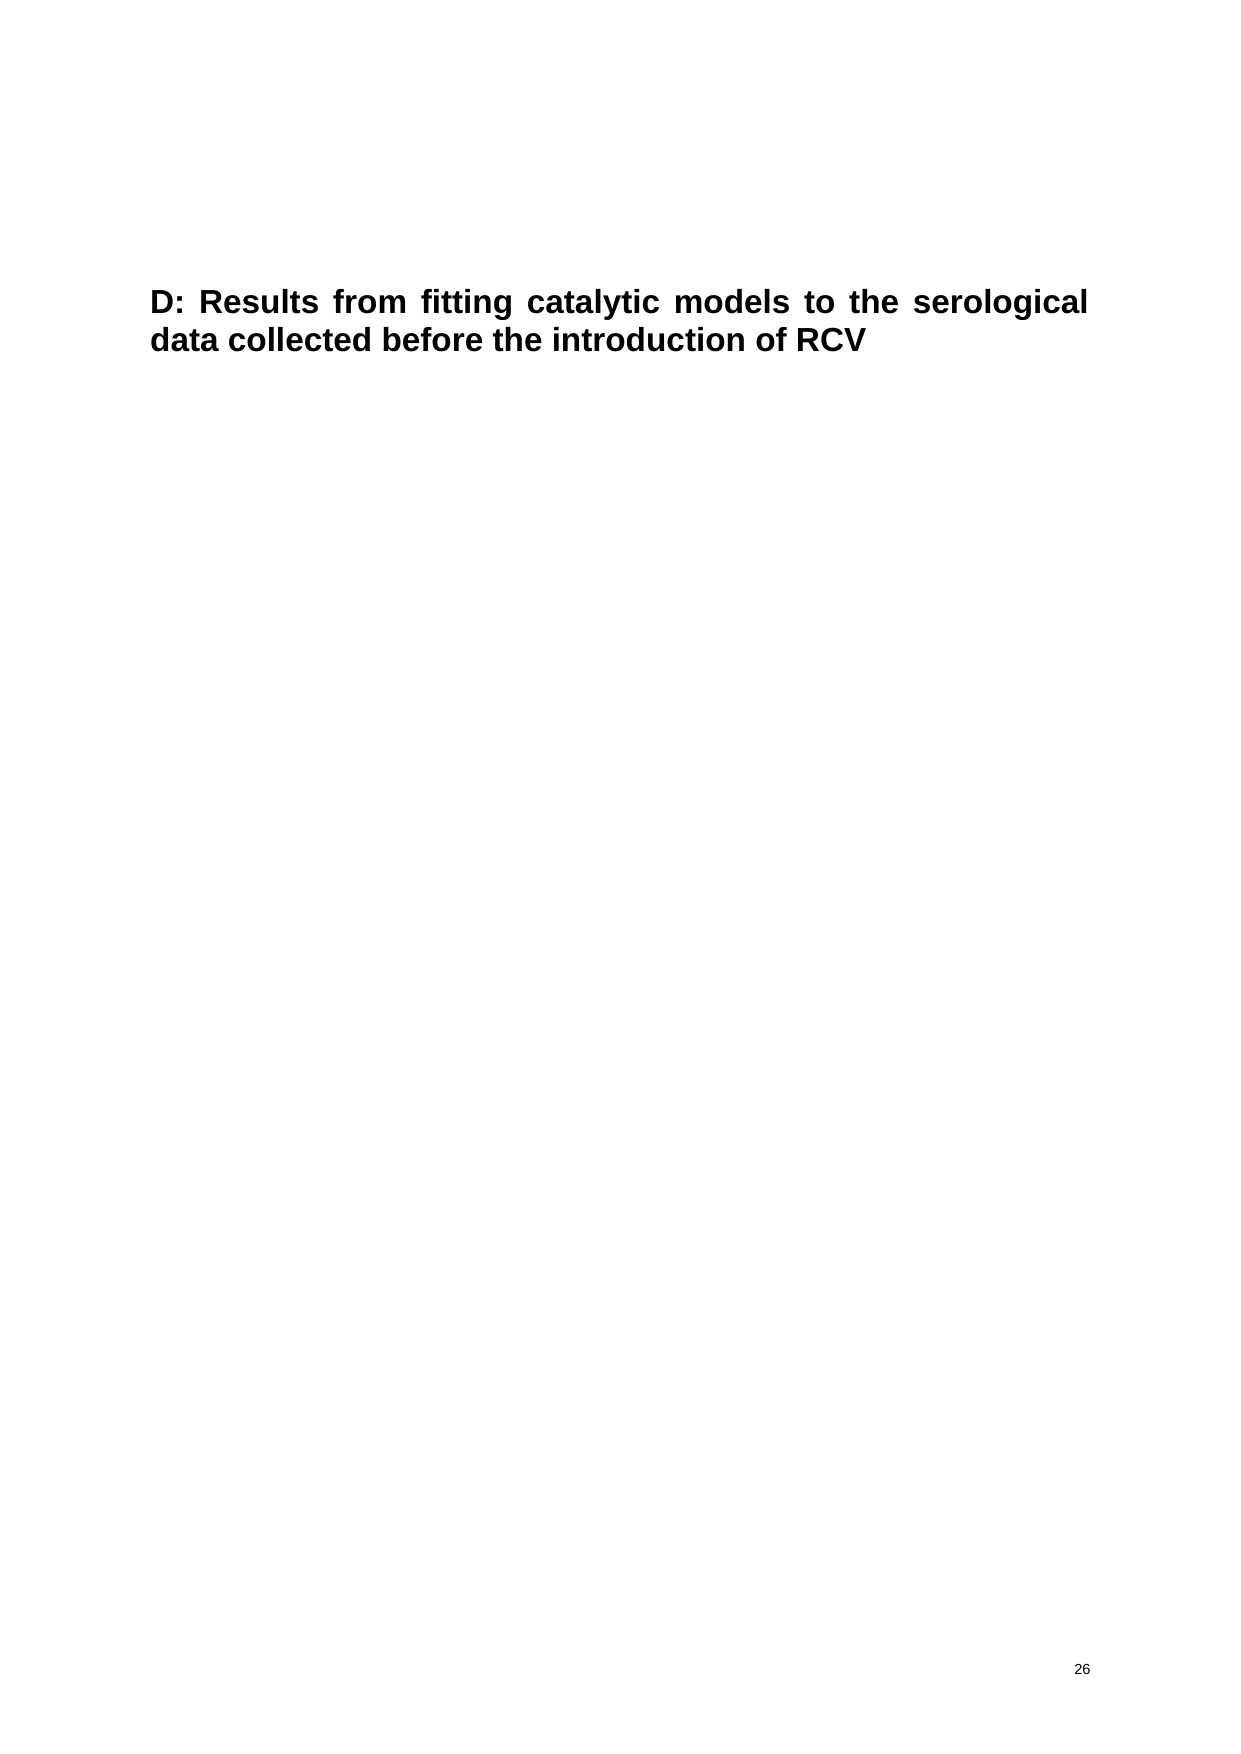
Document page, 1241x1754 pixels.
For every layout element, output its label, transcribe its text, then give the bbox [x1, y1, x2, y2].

subtitle D: Results from fitting catalytic models to the serological data collected before the introduction of RCV [150, 282, 1090, 359]
